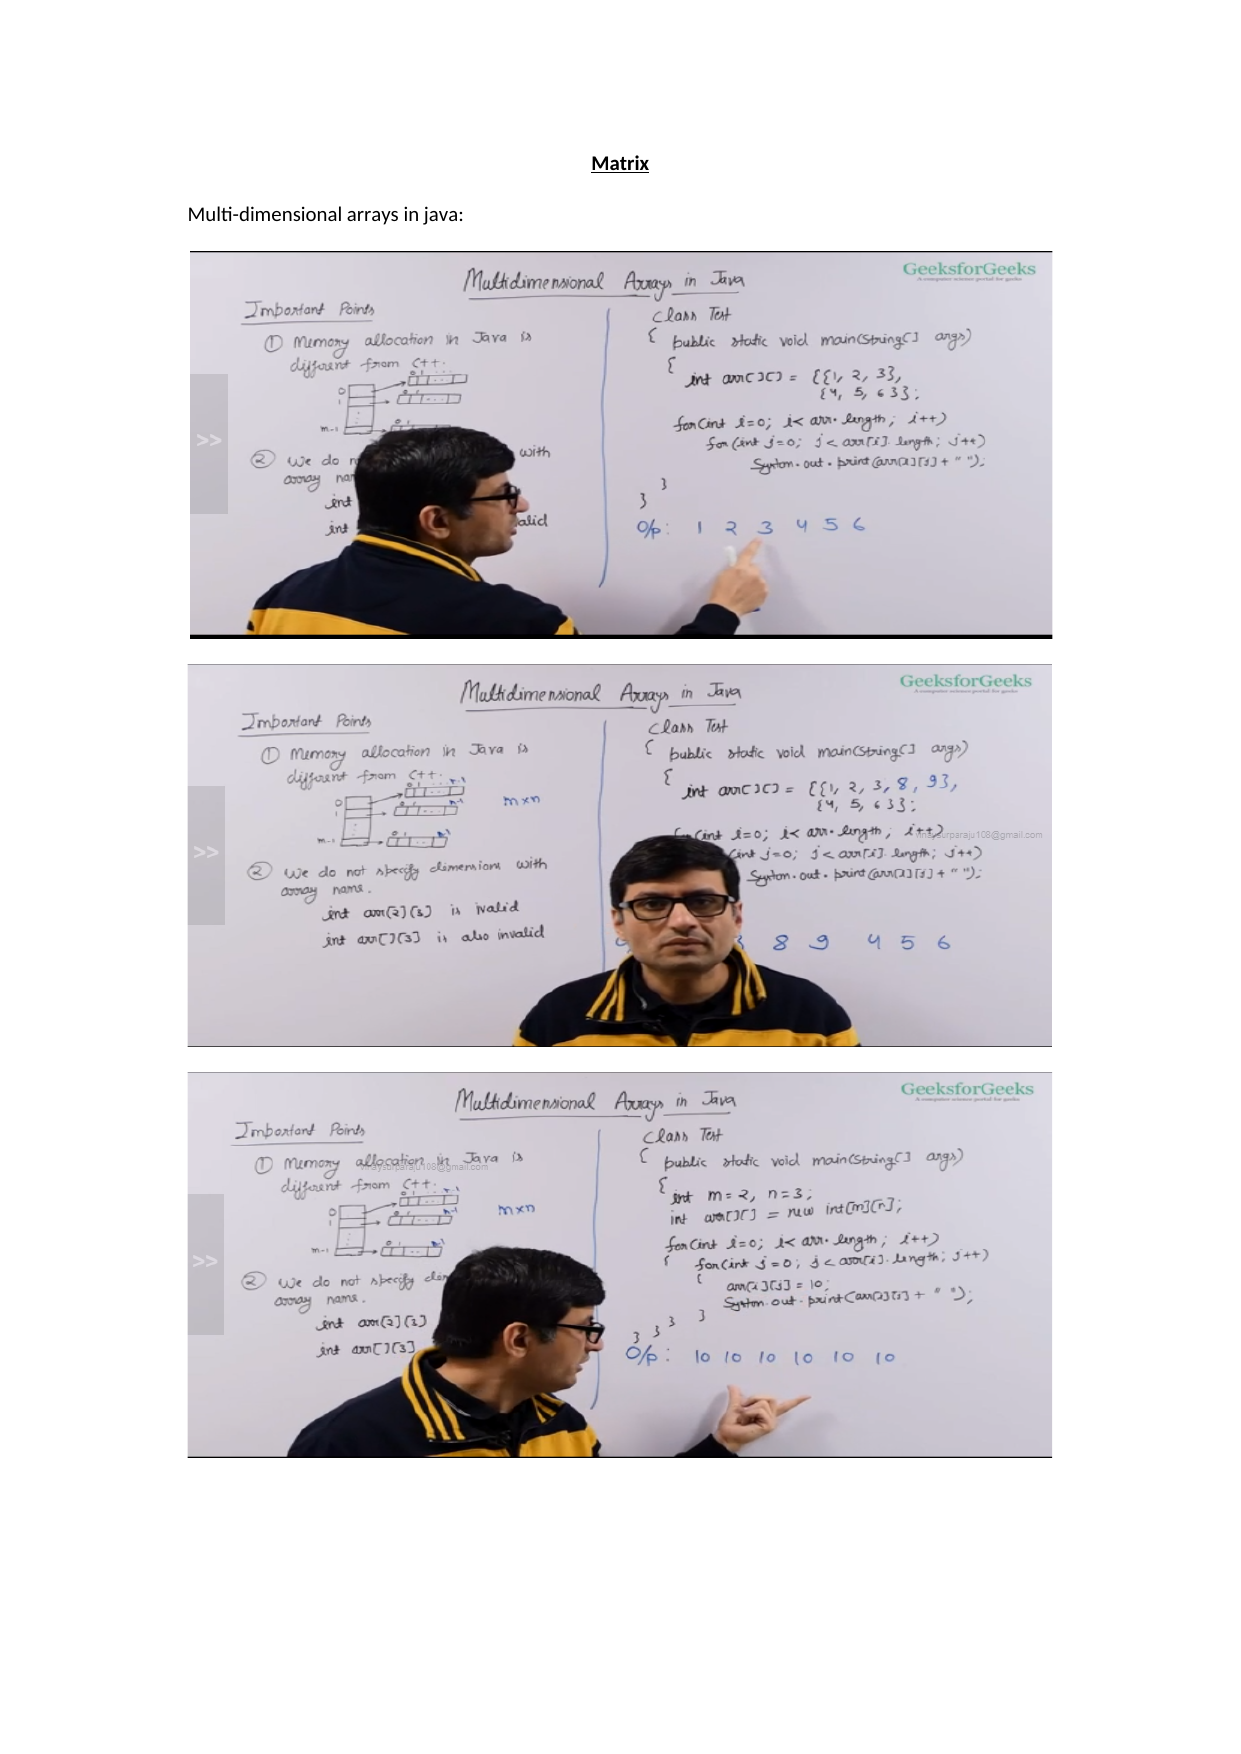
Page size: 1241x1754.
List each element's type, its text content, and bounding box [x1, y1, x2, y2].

text Matrix [187, 150, 1053, 175]
picture [187, 1072, 1053, 1458]
text Multi-dimensional arrays in java: [187, 201, 1053, 226]
picture [187, 664, 1053, 1047]
picture [187, 251, 1053, 639]
